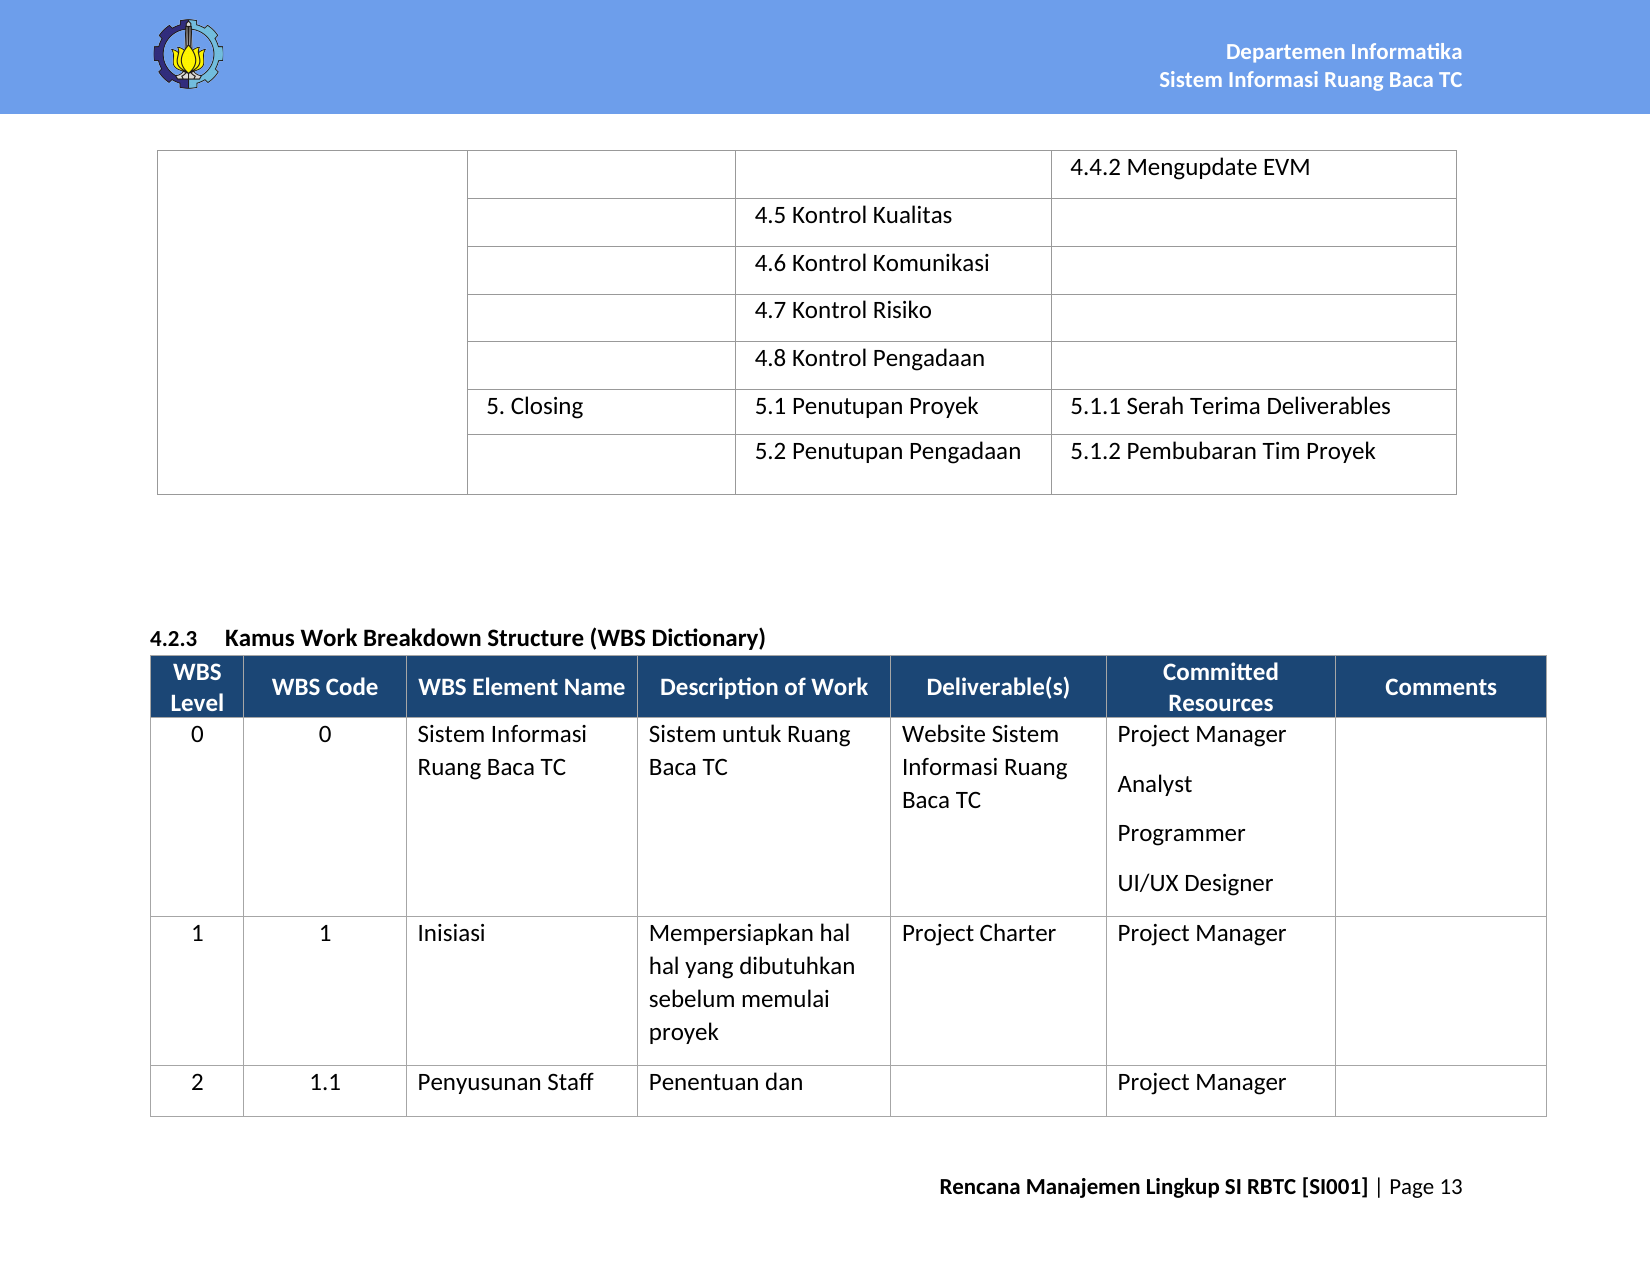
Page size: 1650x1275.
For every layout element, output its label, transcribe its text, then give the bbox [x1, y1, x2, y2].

table_cell 5. Closing [468, 390, 735, 434]
table_cell 4.6 Kontrol Komunikasi [736, 247, 1051, 293]
table_cell [468, 342, 735, 389]
table_cell [736, 151, 1051, 198]
subtitle Kamus Work Breakdown Structure (WBS Dictionary) [150, 622, 1462, 653]
table_header Description of Work [638, 656, 890, 717]
table_header WBS Level [151, 656, 243, 717]
table_cell Mempersiapkan hal hal yang dibutuhkan sebelum memulai proyek [638, 917, 890, 1065]
table_cell 2 [151, 1066, 243, 1116]
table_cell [638, 1066, 890, 1116]
picture [153, 19, 224, 89]
table_cell [1336, 1066, 1546, 1116]
table_cell [468, 435, 735, 493]
table_cell [891, 1066, 1106, 1116]
table_cell 4.8 Kontrol Pengadaan [736, 342, 1051, 389]
table_cell 1.1 [244, 1066, 406, 1116]
table_cell Penyusunan Staff [407, 1066, 637, 1116]
table_cell Inisiasi [407, 917, 637, 1065]
table_header WBS Code [244, 656, 406, 717]
table_cell Website Sistem Informasi Ruang Baca TC [891, 718, 1106, 916]
table_cell 4.5 Kontrol Kualitas [736, 199, 1051, 246]
table_cell 5.1 Penutupan Proyek [736, 390, 1051, 434]
table_cell 4.4.2 Mengupdate EVM [1052, 151, 1456, 198]
table_cell 5.1.2 Pembubaran Tim Proyek [1052, 435, 1456, 493]
table_cell [468, 151, 735, 198]
table_cell [1052, 295, 1456, 341]
table_cell 4.7 Kontrol Risiko [736, 295, 1051, 341]
table_cell [1336, 718, 1546, 916]
table_cell [1052, 342, 1456, 389]
table_cell Sistem untuk Ruang Baca TC [638, 718, 890, 916]
table_cell 0 [151, 718, 243, 916]
table_cell [1052, 247, 1456, 293]
table_cell 5.1.1 Serah Terima Deliverables [1052, 390, 1456, 434]
table_cell [468, 199, 735, 246]
table_cell 1 [244, 917, 406, 1065]
table_cell [468, 247, 735, 293]
table_header Comments [1336, 656, 1546, 717]
table_cell Project Manager [1107, 917, 1335, 1065]
table_cell Project Charter [891, 917, 1106, 1065]
table_cell Project Manager Analyst Programmer UI/UX Designer [1107, 718, 1335, 916]
table_cell [1052, 199, 1456, 246]
table_cell [468, 295, 735, 341]
table_cell Sistem Informasi Ruang Baca TC [407, 718, 637, 916]
table_header Committed Resources [1107, 656, 1335, 717]
table_cell [1336, 917, 1546, 1065]
table_cell 0 [244, 718, 406, 916]
table_cell Project Manager [1107, 1066, 1335, 1116]
table_cell 5.2 Penutupan Pengadaan [736, 435, 1051, 493]
table_header Deliverable(s) [891, 656, 1106, 717]
table_cell 1 [151, 917, 243, 1065]
table_header WBS Element Name [407, 656, 637, 717]
